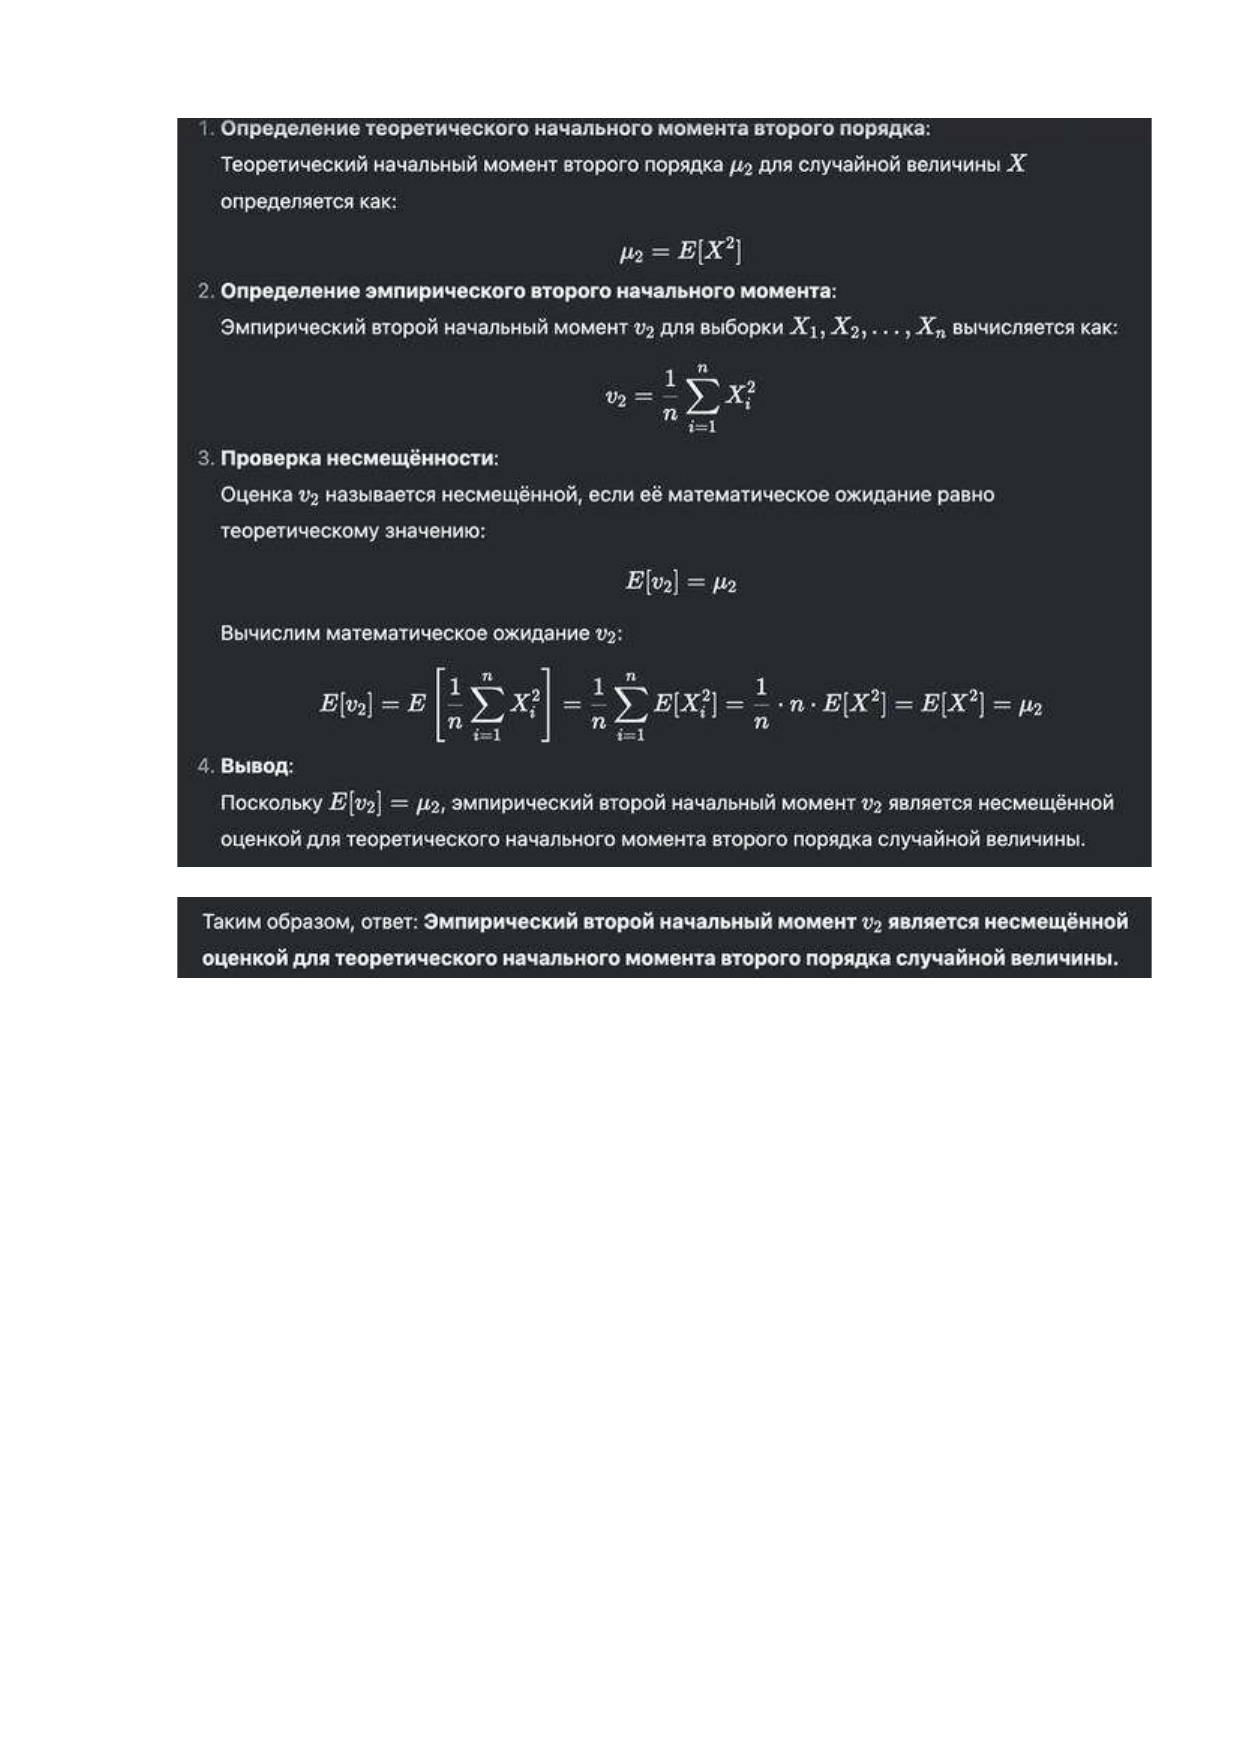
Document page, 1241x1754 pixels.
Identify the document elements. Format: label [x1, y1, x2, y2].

picture [177, 897, 1152, 978]
picture [177, 118, 1152, 867]
